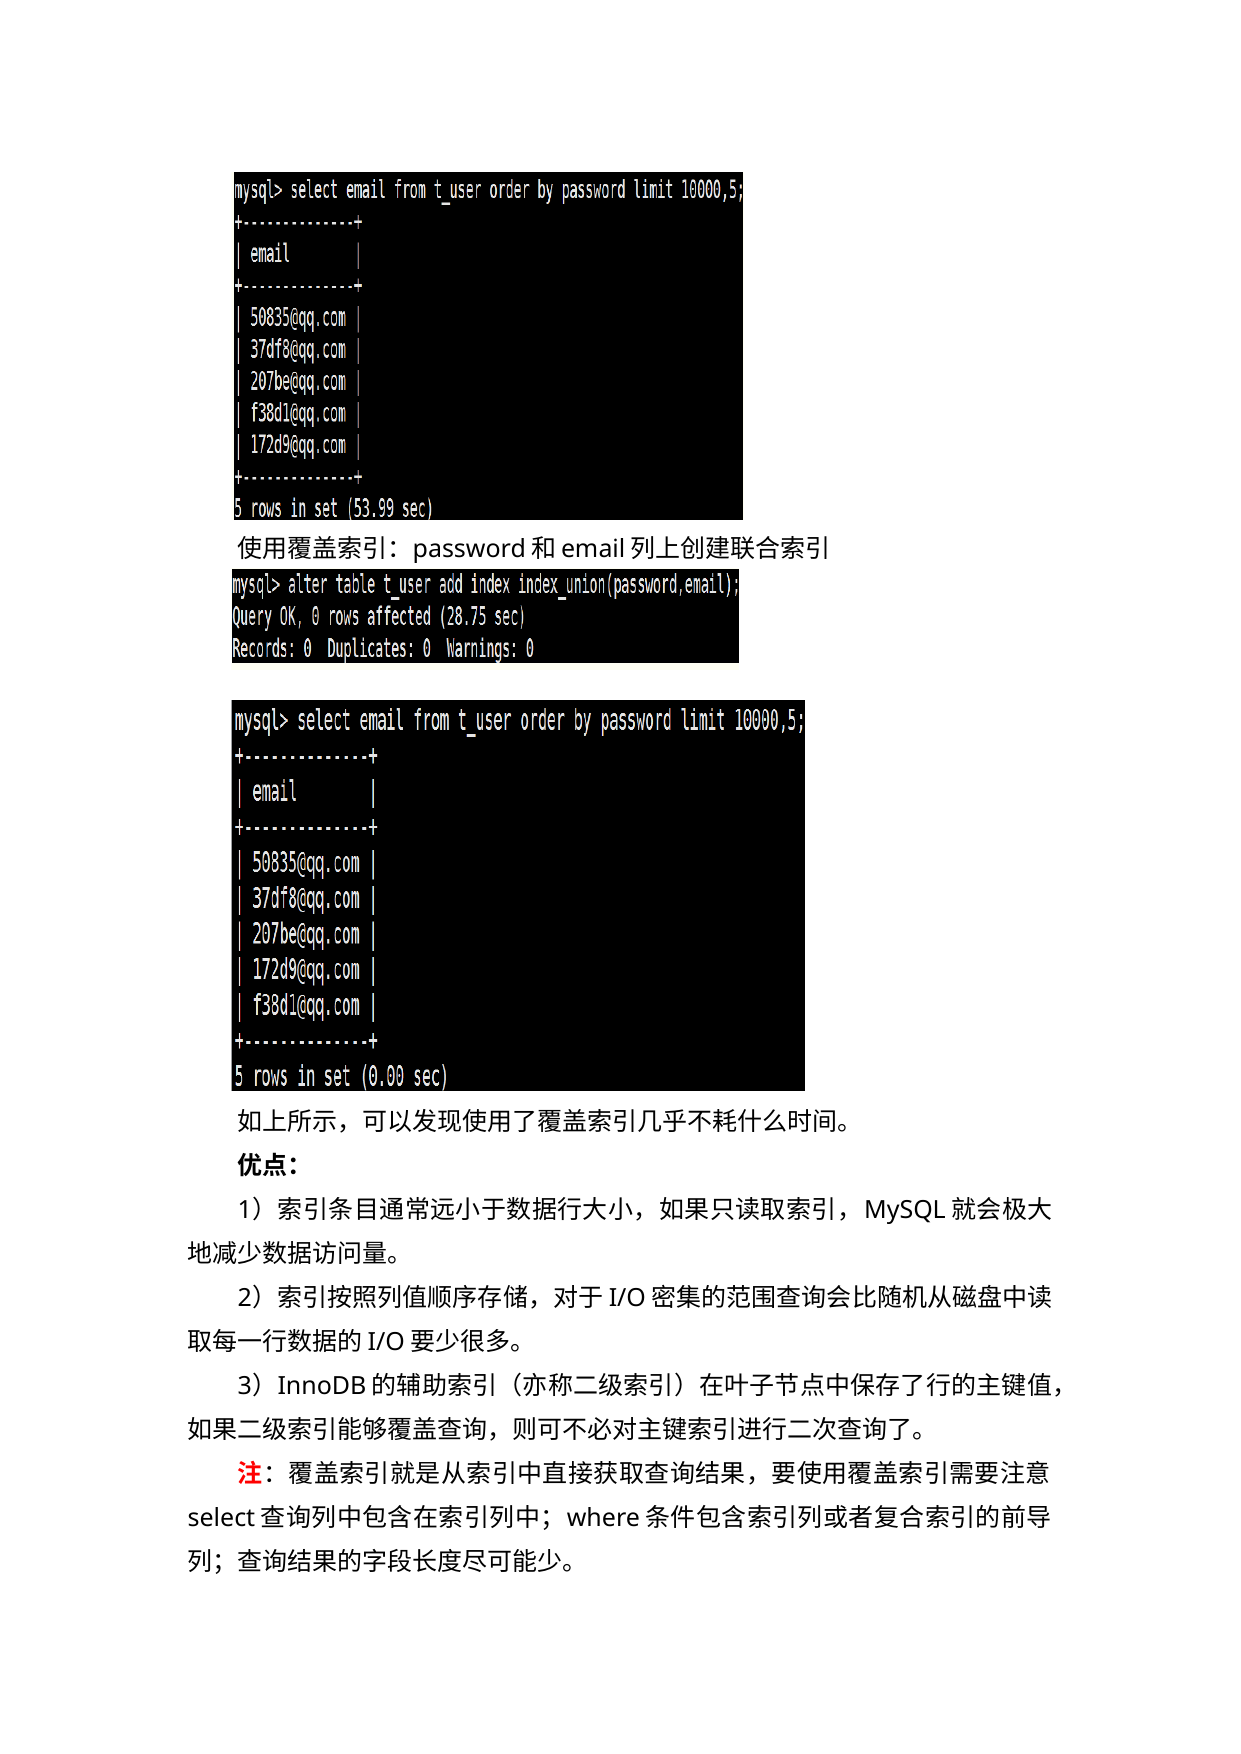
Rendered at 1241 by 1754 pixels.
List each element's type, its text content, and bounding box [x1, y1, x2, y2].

text 优点： [187, 1141, 1053, 1185]
text 1）索引条目通常远小于数据行大小，如果只读取索引，MySQL就会极大地减少数据访问量。 [187, 1185, 1053, 1273]
text 注：覆盖索引就是从索引中直接获取查询结果，要使用覆盖索引需要注意select查询列中包含在索引列中；where条件包含索引列或者复合索引的前导列；查询结果的字段长度尽可能少。 [187, 1450, 1053, 1582]
picture [231, 568, 739, 670]
text 如上所示，可以发现使用了覆盖索引几乎不耗什么时间。 [187, 1097, 1053, 1141]
text 3）InnoDB的辅助索引（亦称二级索引）在叶子节点中保存了行的主键值，如果二级索引能够覆盖查询，则可不必对主键索引进行二次查询了。 [187, 1362, 1053, 1450]
text 2）索引按照列值顺序存储，对于I/O密集的范围查询会比随机从磁盘中读取每一行数据的I/O要少很多。 [187, 1273, 1053, 1362]
picture [231, 172, 744, 520]
text 使用覆盖索引：password和email列上创建联合索引 [187, 524, 1053, 568]
picture [231, 700, 805, 1091]
